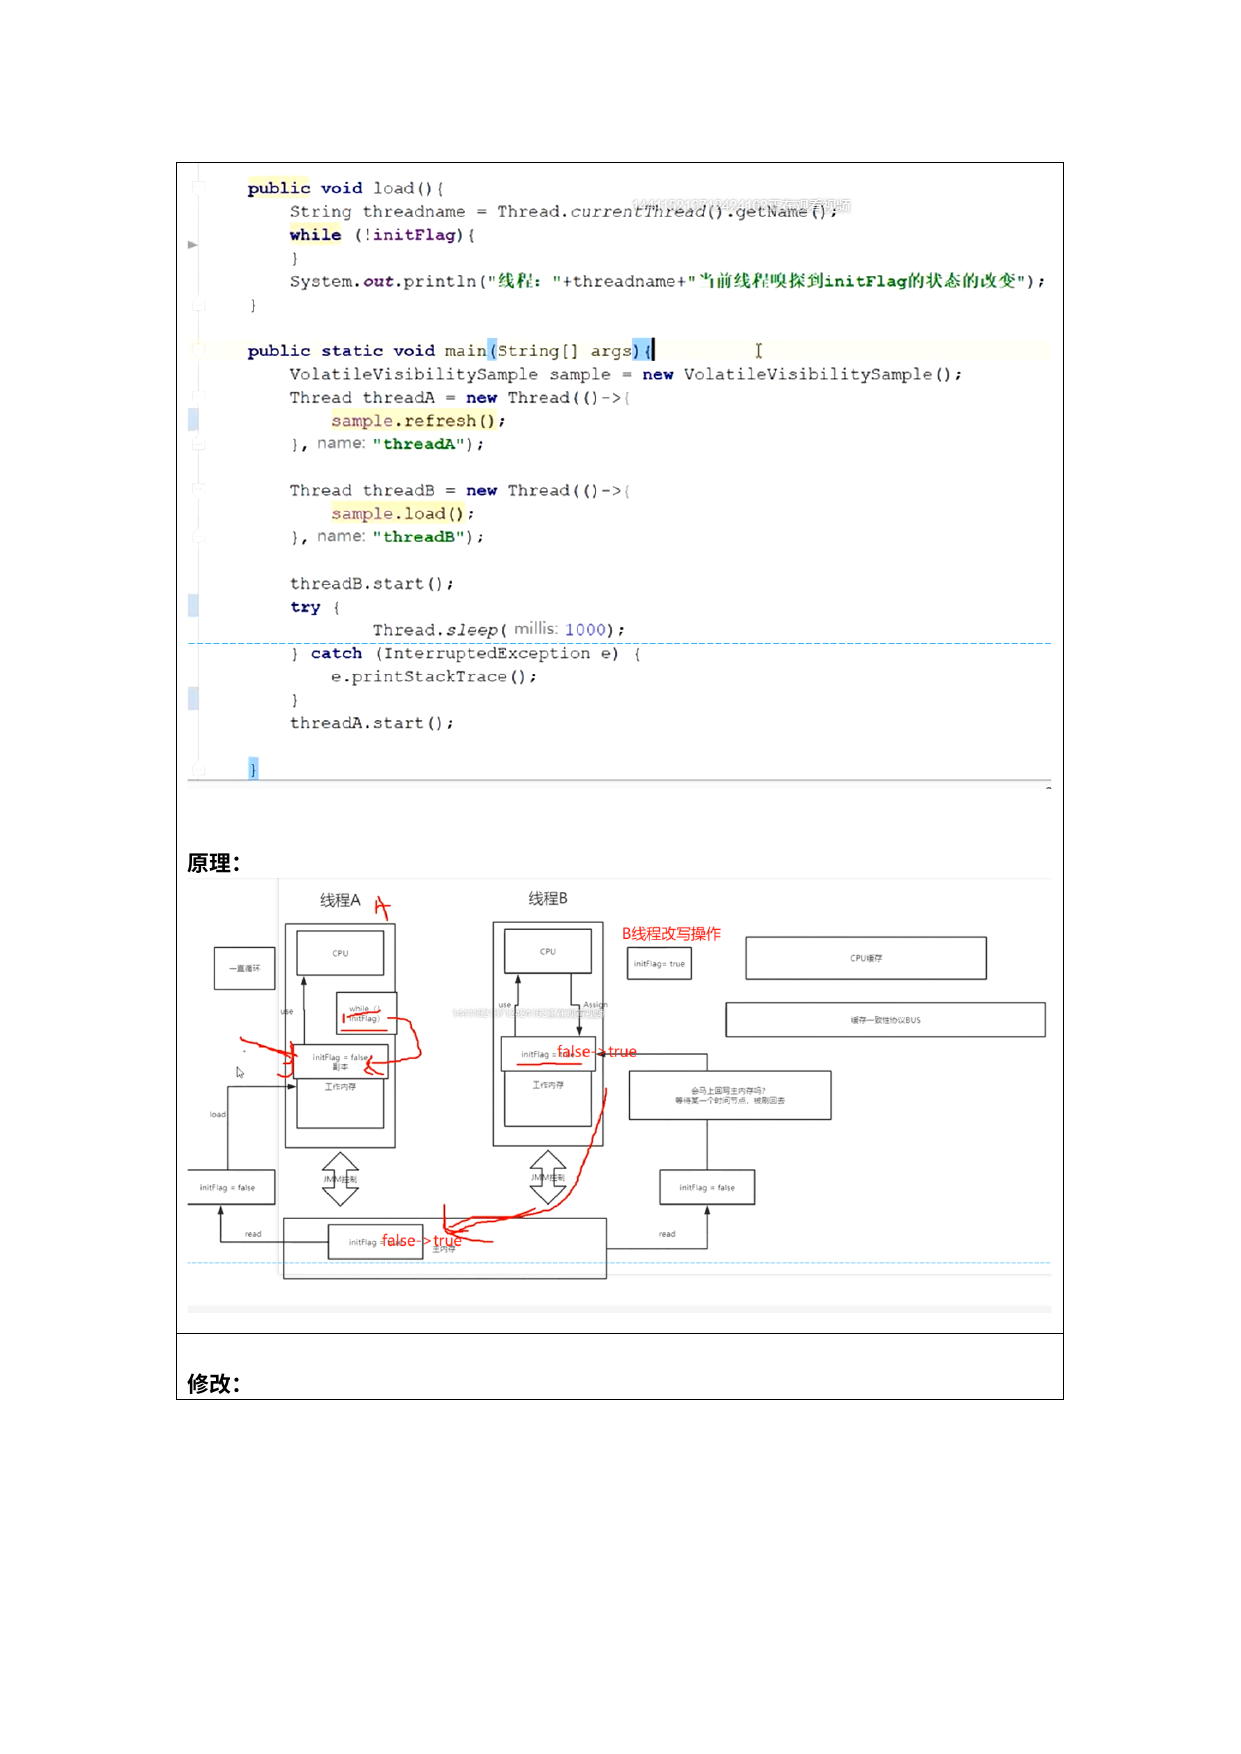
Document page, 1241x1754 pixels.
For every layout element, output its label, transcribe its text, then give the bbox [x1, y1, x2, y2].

table_cell 示例： 原理： [177, 163, 1063, 1333]
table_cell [177, 1334, 1063, 1399]
picture [187, 878, 1052, 1313]
picture [187, 163, 1052, 789]
